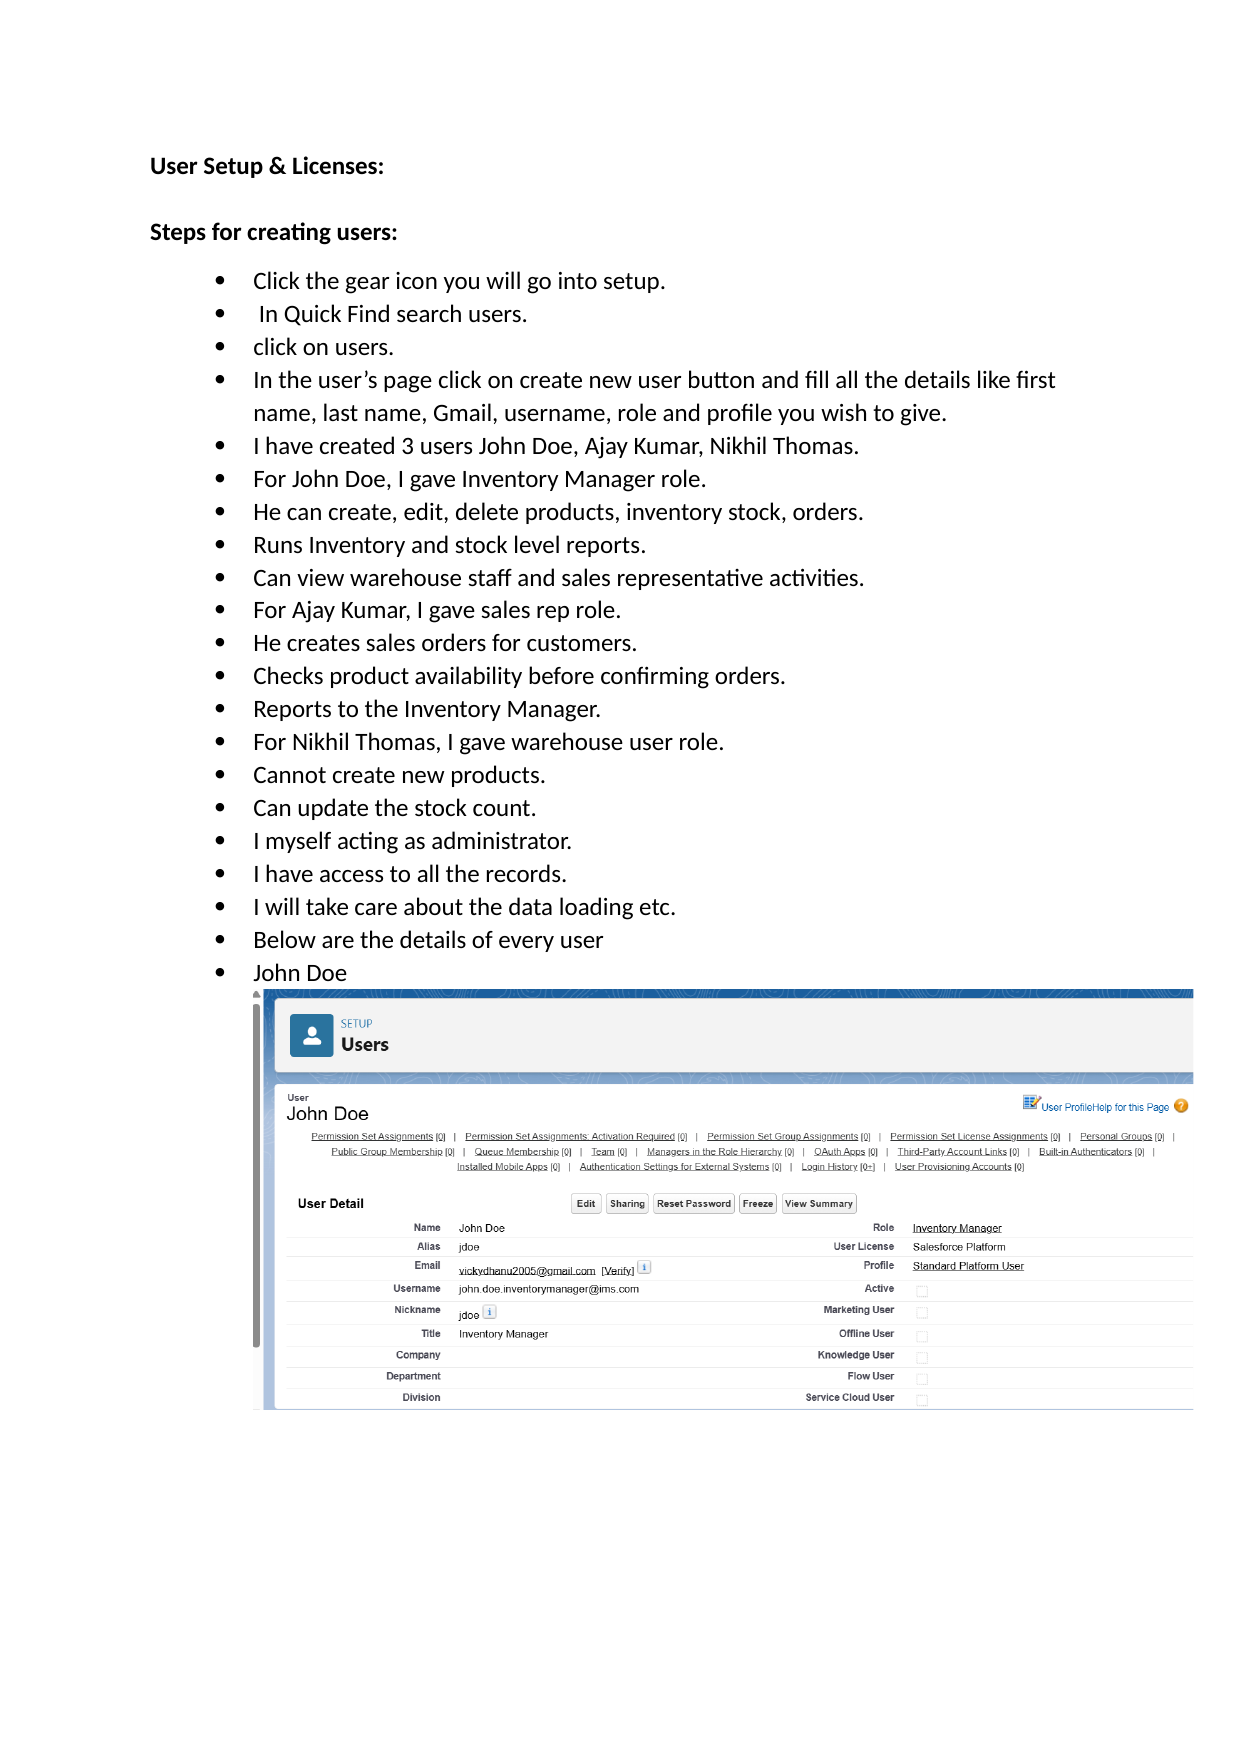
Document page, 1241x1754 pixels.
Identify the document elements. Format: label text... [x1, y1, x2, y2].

list In the user’s page click on create new user button and fill all the details like first name, last name, Gmail, username, role and profile you wish to give. [216, 364, 1090, 428]
list Below are the details of every user [216, 924, 1090, 954]
list He can create, edit, delete products, inventory stock, orders. [216, 496, 1090, 526]
list Runs Inventory and stock level reports. [216, 529, 1090, 559]
list Can view warehouse staff and sales representative activities. [216, 562, 1090, 592]
list In Quick Find search users. [216, 298, 1090, 329]
list Can update the stock count. [216, 792, 1090, 823]
list click on users. [216, 331, 1090, 362]
list For John Doe, I gave Inventory Manager role. [216, 463, 1090, 493]
text User Setup & Licenses: Steps for creating users: [150, 150, 1090, 246]
list I have created 3 users John Doe, Ajay Kumar, Nikhil Thomas. [216, 430, 1090, 461]
list I have access to all the records. [216, 858, 1090, 888]
list He creates sales orders for customers. [216, 627, 1090, 658]
list I myself acting as administrator. [216, 825, 1090, 856]
list Reports to the Inventory Manager. [216, 693, 1090, 724]
list I will take care about the data loading etc. [216, 891, 1090, 921]
list For Ajay Kumar, I gave sales rep role. [216, 594, 1090, 625]
list Cannot create new products. [216, 759, 1090, 790]
list Click the gear icon you will go into setup. [216, 265, 1090, 296]
list For Nikhil Thomas, I gave warehouse user role. [216, 726, 1090, 757]
list Checks product availability before confirming orders. [216, 660, 1090, 691]
picture [253, 989, 1194, 1410]
